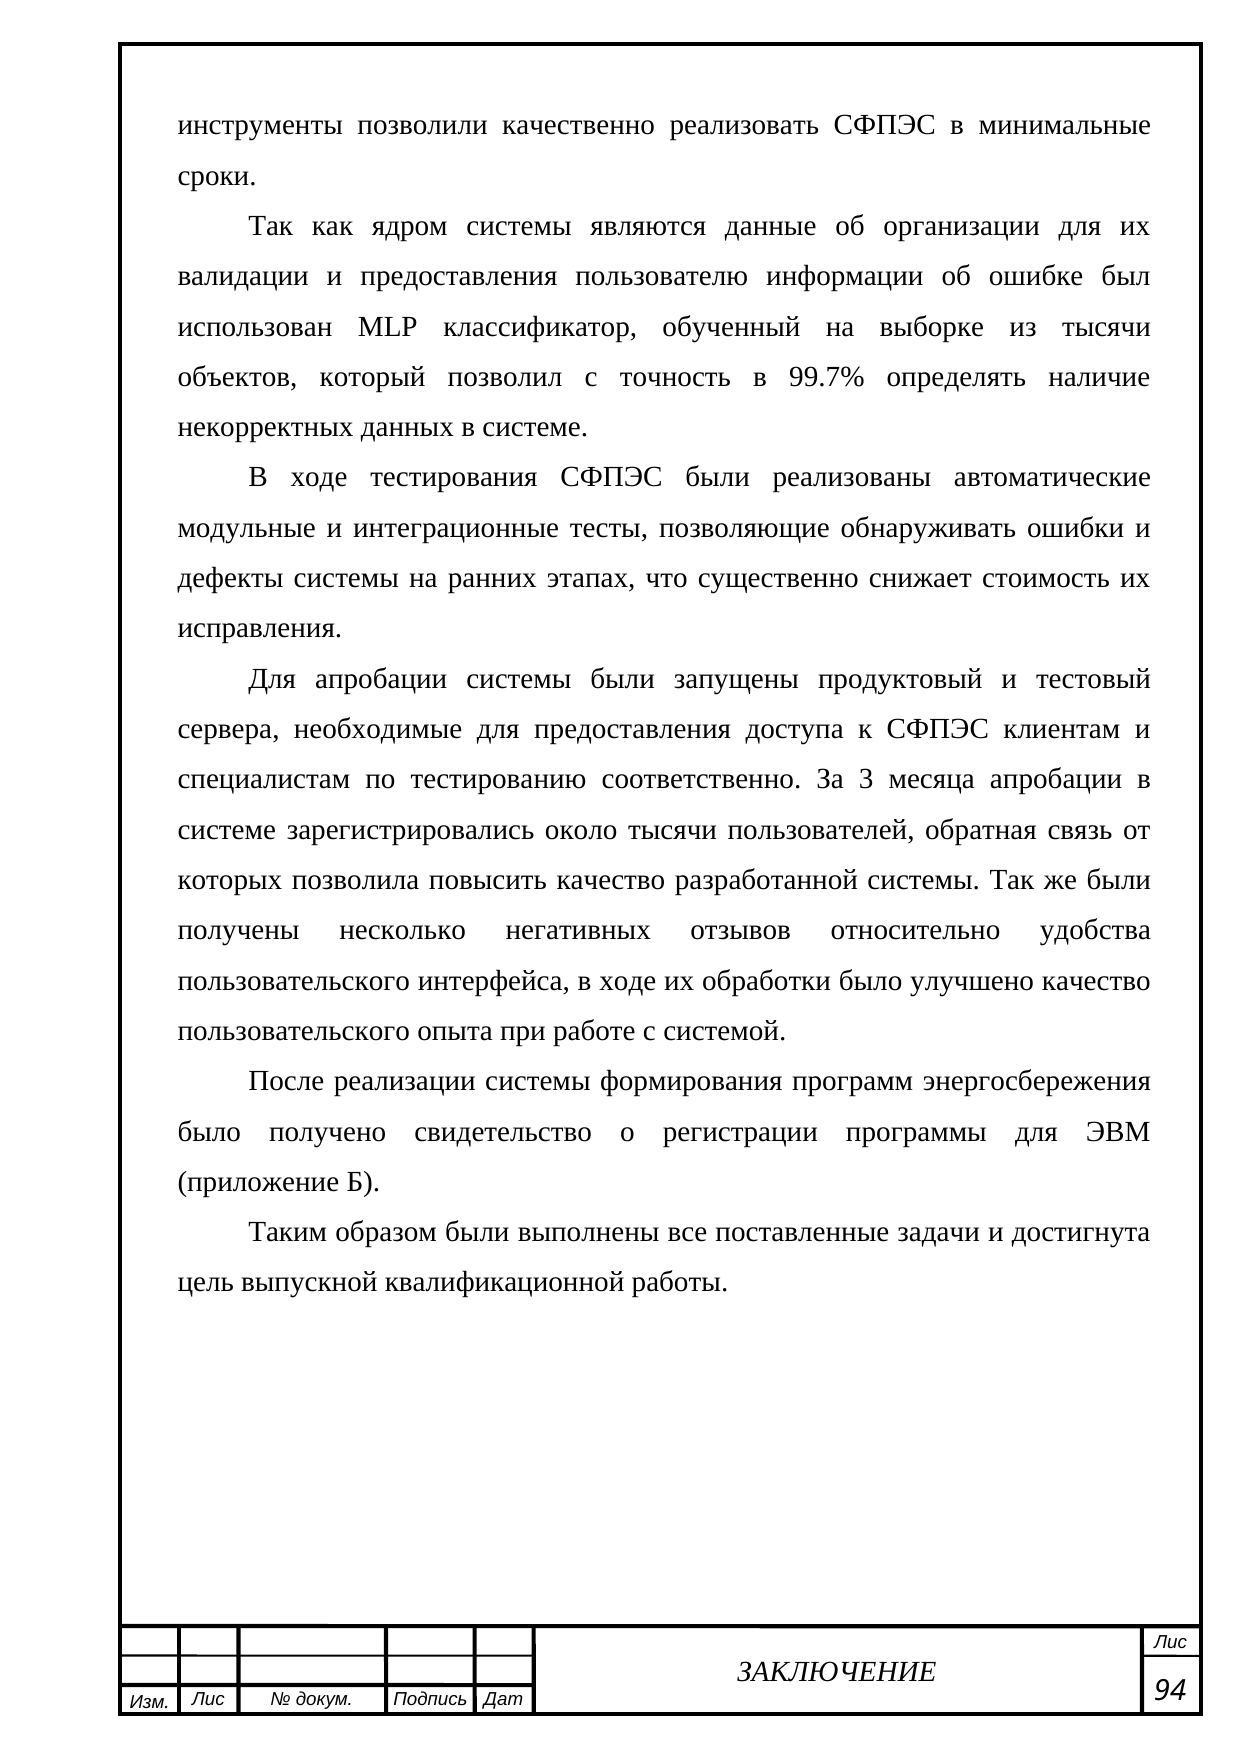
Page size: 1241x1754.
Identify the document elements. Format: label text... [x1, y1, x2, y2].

text Таким образом были выполнены все поставленные задачи и достигнута цель выпускной квалификационной работы. [177, 1214, 1152, 1298]
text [177, 107, 1152, 191]
text Так как ядром системы являются данные об организации для их валидации и предоставления пользователю информации об ошибке был использован MLP классификатор, обученный на выборке из тысячи объектов, который позволил с точность в 99.7% определять наличие некорректных данных в системе. [177, 208, 1152, 443]
text После реализации системы формирования программ энергосбережения было получено свидетельство о регистрации программы для ЭВМ (приложение Б). [177, 1063, 1152, 1197]
text Для апробации системы были запущены продуктовый и тестовый сервера, необходимые для предоставления доступа к СФПЭС клиентам и специалистам по тестированию соответственно. За 3 месяца апробации в системе зарегистрировались около тысячи пользователей, обратная связь от которых позволила повысить качество разработанной системы. Так же были получены несколько негативных отзывов относительно удобства пользовательского интерфейса, в ходе их обработки было улучшено качество пользовательского опыта при работе с системой. [177, 661, 1152, 1047]
text В ходе тестирования СФПЭС были реализованы автоматические модульные и интеграционные тесты, позволяющие обнаруживать ошибки и дефекты системы на ранних этапах, что существенно снижает стоимость их исправления. [177, 459, 1152, 644]
